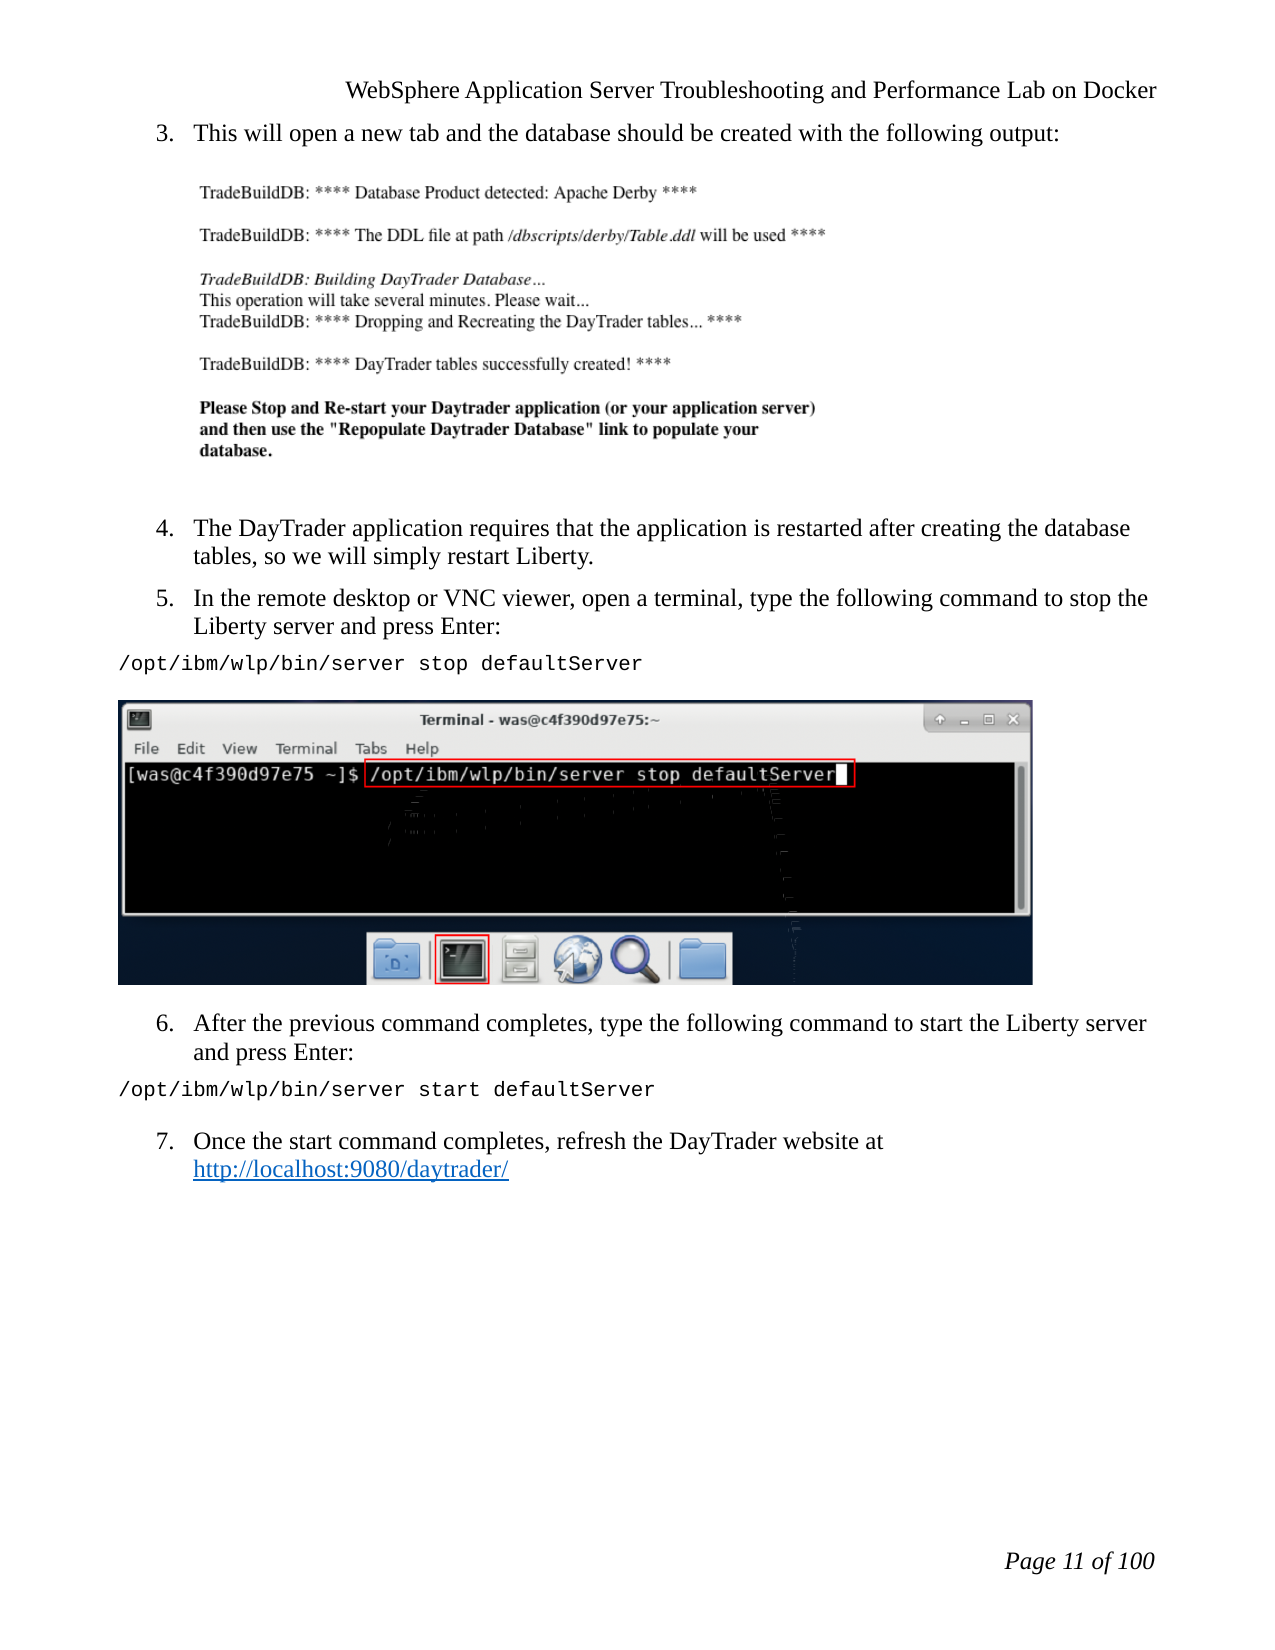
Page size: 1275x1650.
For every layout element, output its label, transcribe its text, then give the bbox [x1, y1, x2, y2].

list The DayTrader application requires that the application is restarted after creating the database tables, so we will simply restart Liberty. [156, 513, 1157, 570]
picture [118, 700, 1033, 985]
list Once the start command completes, refresh the DayTrader website at http://localhost:9080/daytrader/ [156, 1126, 1157, 1183]
list In the remote desktop or VNC viewer, open a terminal, type the following command to stop the Liberty server and press Enter: [156, 583, 1157, 640]
list After the previous command completes, type the following command to start the Liberty server and press Enter: [156, 1008, 1157, 1066]
text /opt/ibm/wlp/bin/server start defaultServer [118, 1078, 1157, 1126]
picture [193, 175, 834, 472]
